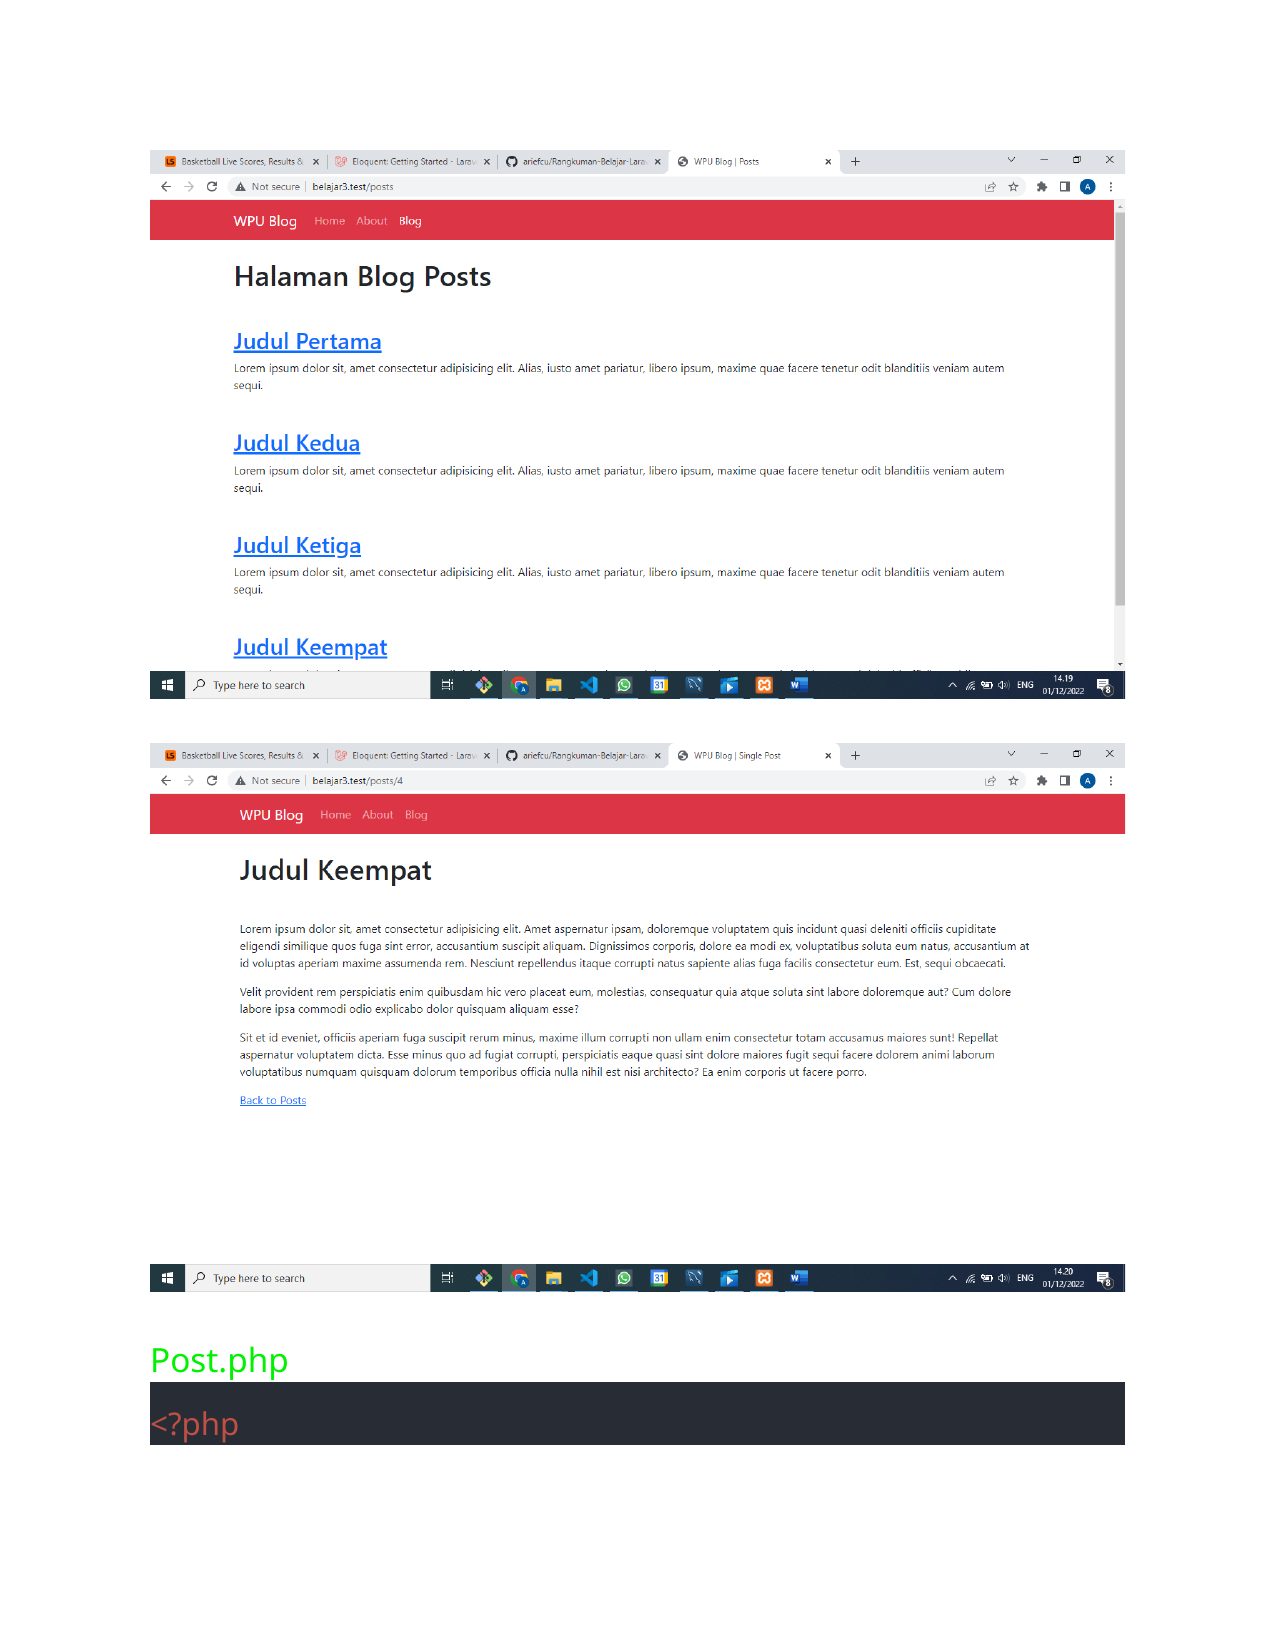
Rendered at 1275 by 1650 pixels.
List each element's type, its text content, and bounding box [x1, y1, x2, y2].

picture [150, 743, 1125, 1292]
picture [150, 150, 1125, 699]
text Post.php [150, 1337, 1125, 1382]
text <?php [150, 1382, 1125, 1445]
